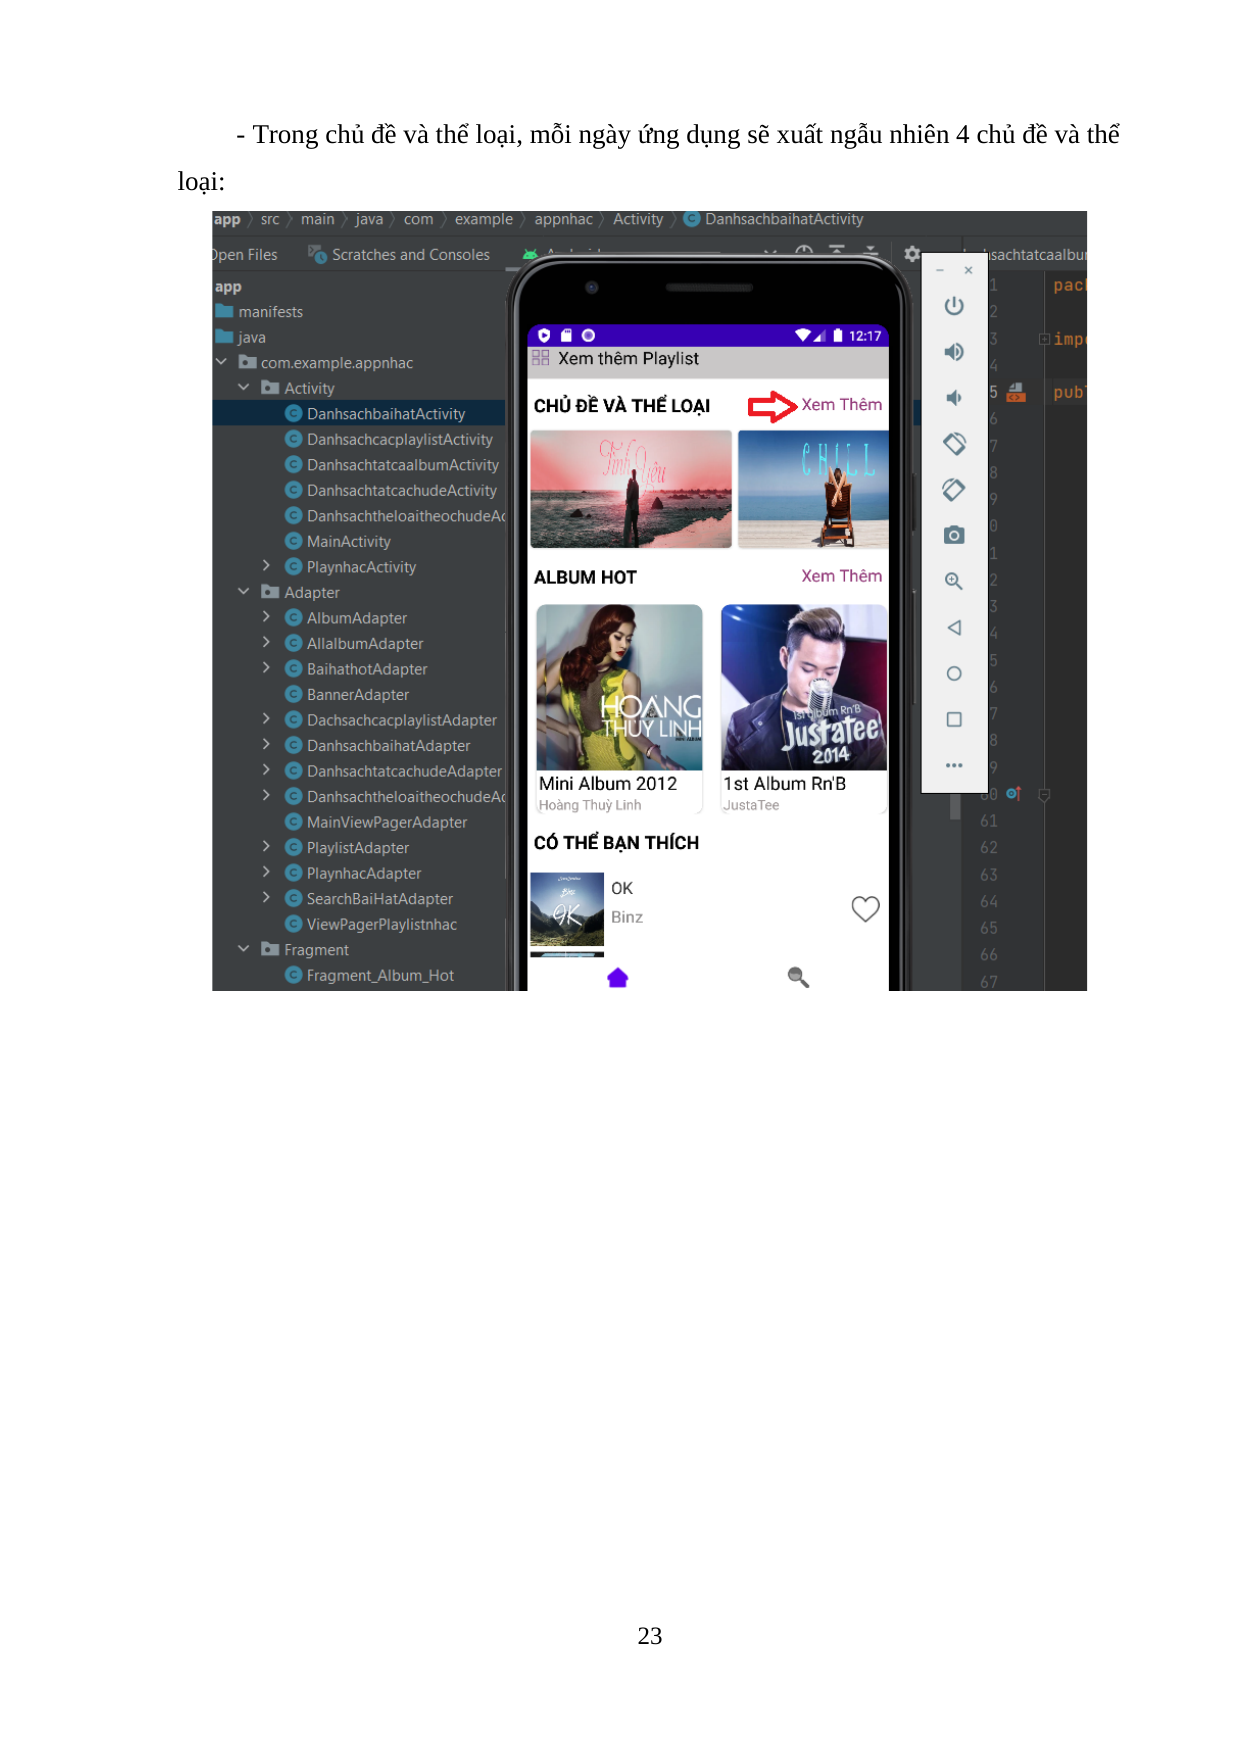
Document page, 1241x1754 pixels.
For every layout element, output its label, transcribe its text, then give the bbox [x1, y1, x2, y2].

list Trong chủ đề và thể loại, mỗi ngày ứng dụng sẽ xuất ngẫu nhiên 4 chủ đề và thể loại: [177, 118, 1122, 196]
picture [212, 211, 1088, 991]
